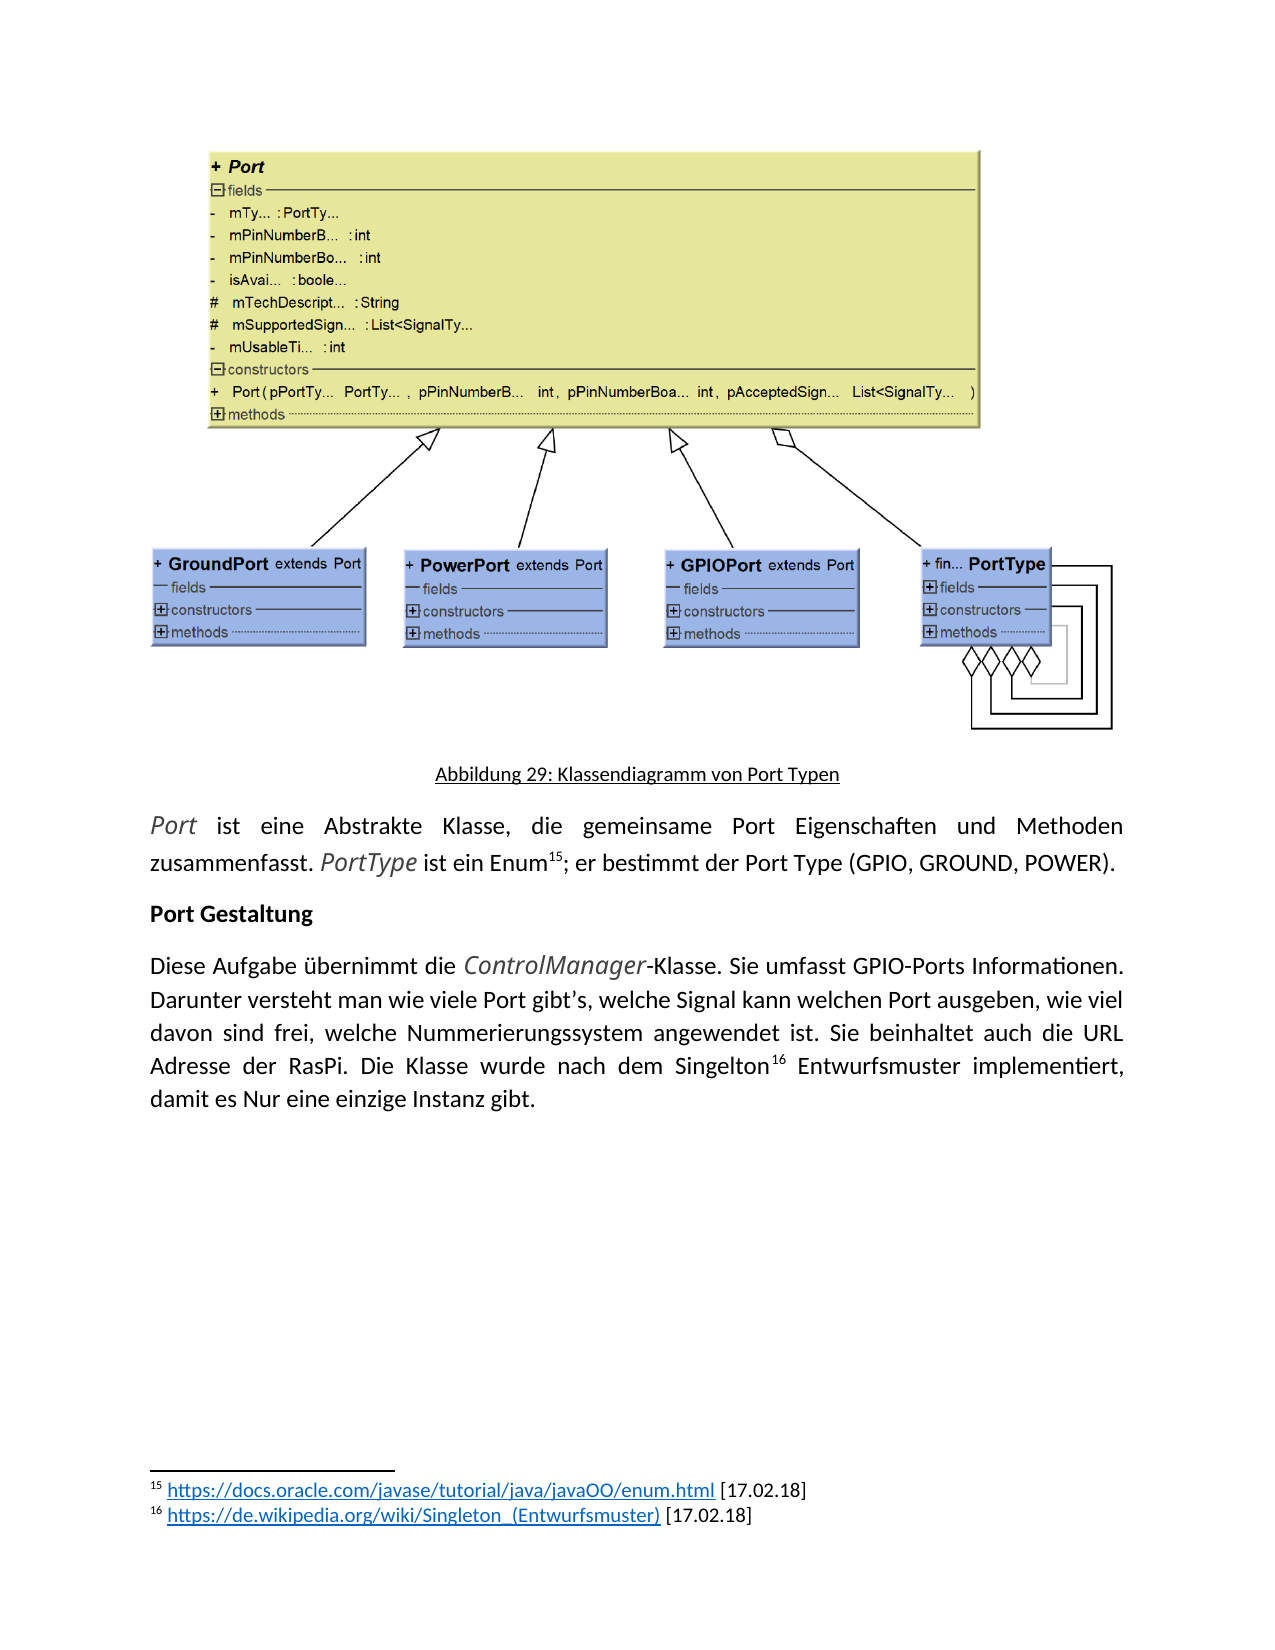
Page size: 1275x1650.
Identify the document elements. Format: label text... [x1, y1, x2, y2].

text Diese Aufgabe übernimmt die ControlManager-Klasse. Sie umfasst GPIO-Ports Informationen. Darunter versteht man wie viele Port gibt’s, welche Signal kann welchen Port ausgeben, wie viel davon sind frei, welche Nummerierungssystem angewendet ist. Sie beinhaltet auch die URL Adresse der RasPi. Die Klasse wurde nach dem Singelton Entwurfsmuster implementiert, damit es Nur eine einzige Instanz gibt. [150, 947, 1125, 1113]
picture [150, 150, 1125, 743]
text Port Gestaltung [150, 898, 1125, 928]
text Abbildung 29: Klassendiagramm von Port Typen [150, 761, 1125, 787]
text Port ist eine Abstrakte Klasse, die gemeinsame Port Eigenschaften und Methoden zusammenfasst. PortType ist ein Enum; er bestimmt der Port Type (GPIO, GROUND, POWER). [150, 808, 1125, 878]
